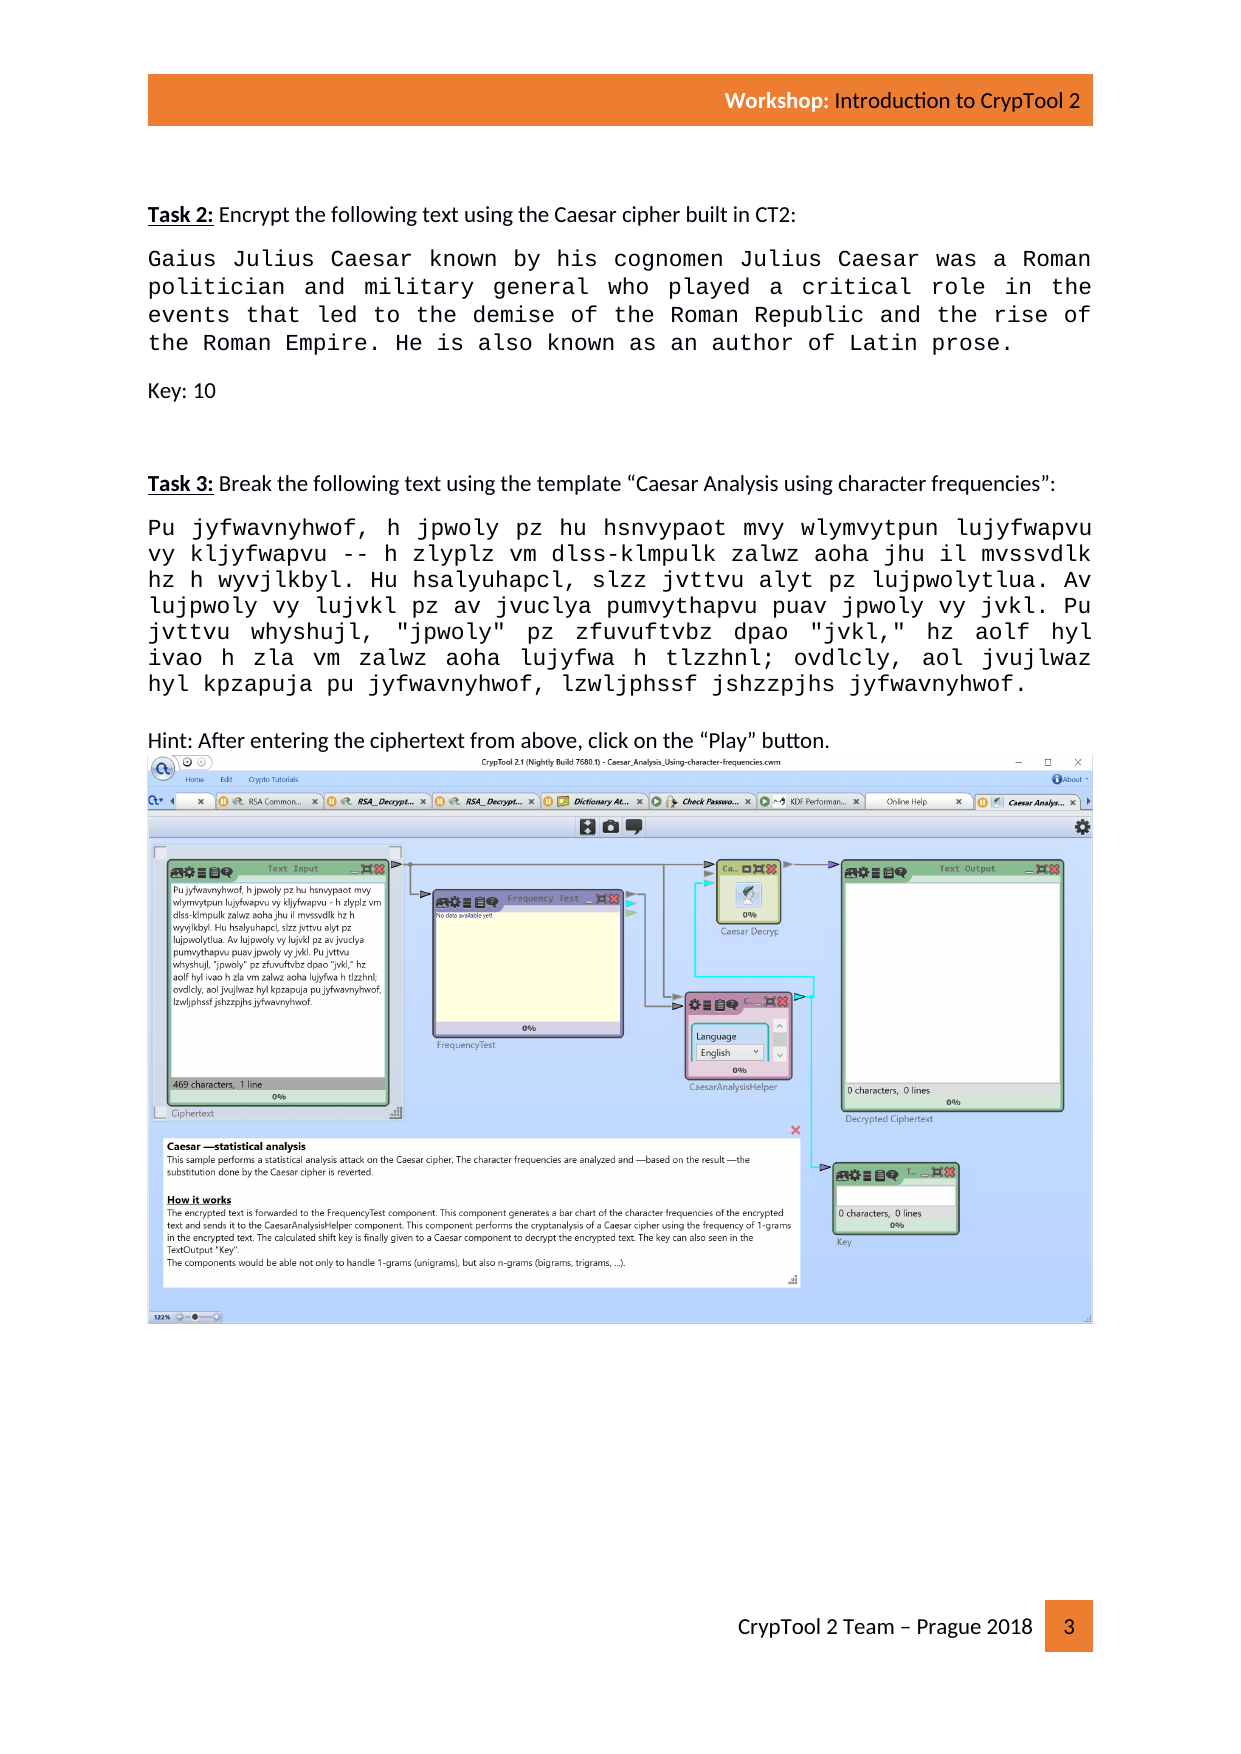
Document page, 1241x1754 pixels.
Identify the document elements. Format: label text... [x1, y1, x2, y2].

text Key: 10 [148, 376, 1093, 404]
text Pu jyfwavnyhwof, h jpwoly pz hu hsnvypaot mvy wlymvytpun lujyfwapvu vy kljyfwapvu -- h zlyplz vm dlss-klmpulk zalwz aoha jhu il mvssvdlk hz h wyvjlkbyl. Hu hsalyuhapcl, slzz jvttvu alyt pz lujpwolytlua. Av lujpwoly vy lujvkl pz av jvuclya pumvythapvu puav jpwoly vy jvkl. Pu jvttvu whyshujl, "jpwoly" pz zfuvuftvbz dpao "jvkl," hz aolf hyl ivao h zla vm zalwz aoha lujyfwa h tlzzhnl; ovdlcly, aol jvujlwaz hyl kpzapuja pu jyfwavnyhwof, lzwljphssf jshzzpjhs jyfwavnyhwof. [148, 516, 1093, 698]
picture [147, 754, 1093, 1324]
text Task 2: Encrypt the following text using the Caesar cipher built in CT2: [148, 201, 1093, 229]
text Hint: After entering the ciphertext from above, click on the “Play” button. [148, 726, 1093, 754]
text Task 3: Break the following text using the template “Caesar Analysis using character frequencies”: [148, 469, 1093, 498]
text Gaius Julius Caesar known by his cognomen Julius Caesar was a Roman politician and military general who played a critical role in the events that led to the demise of the Roman Republic and the rise of the Roman Empire. He is also known as an author of Latin prose. [148, 247, 1093, 357]
